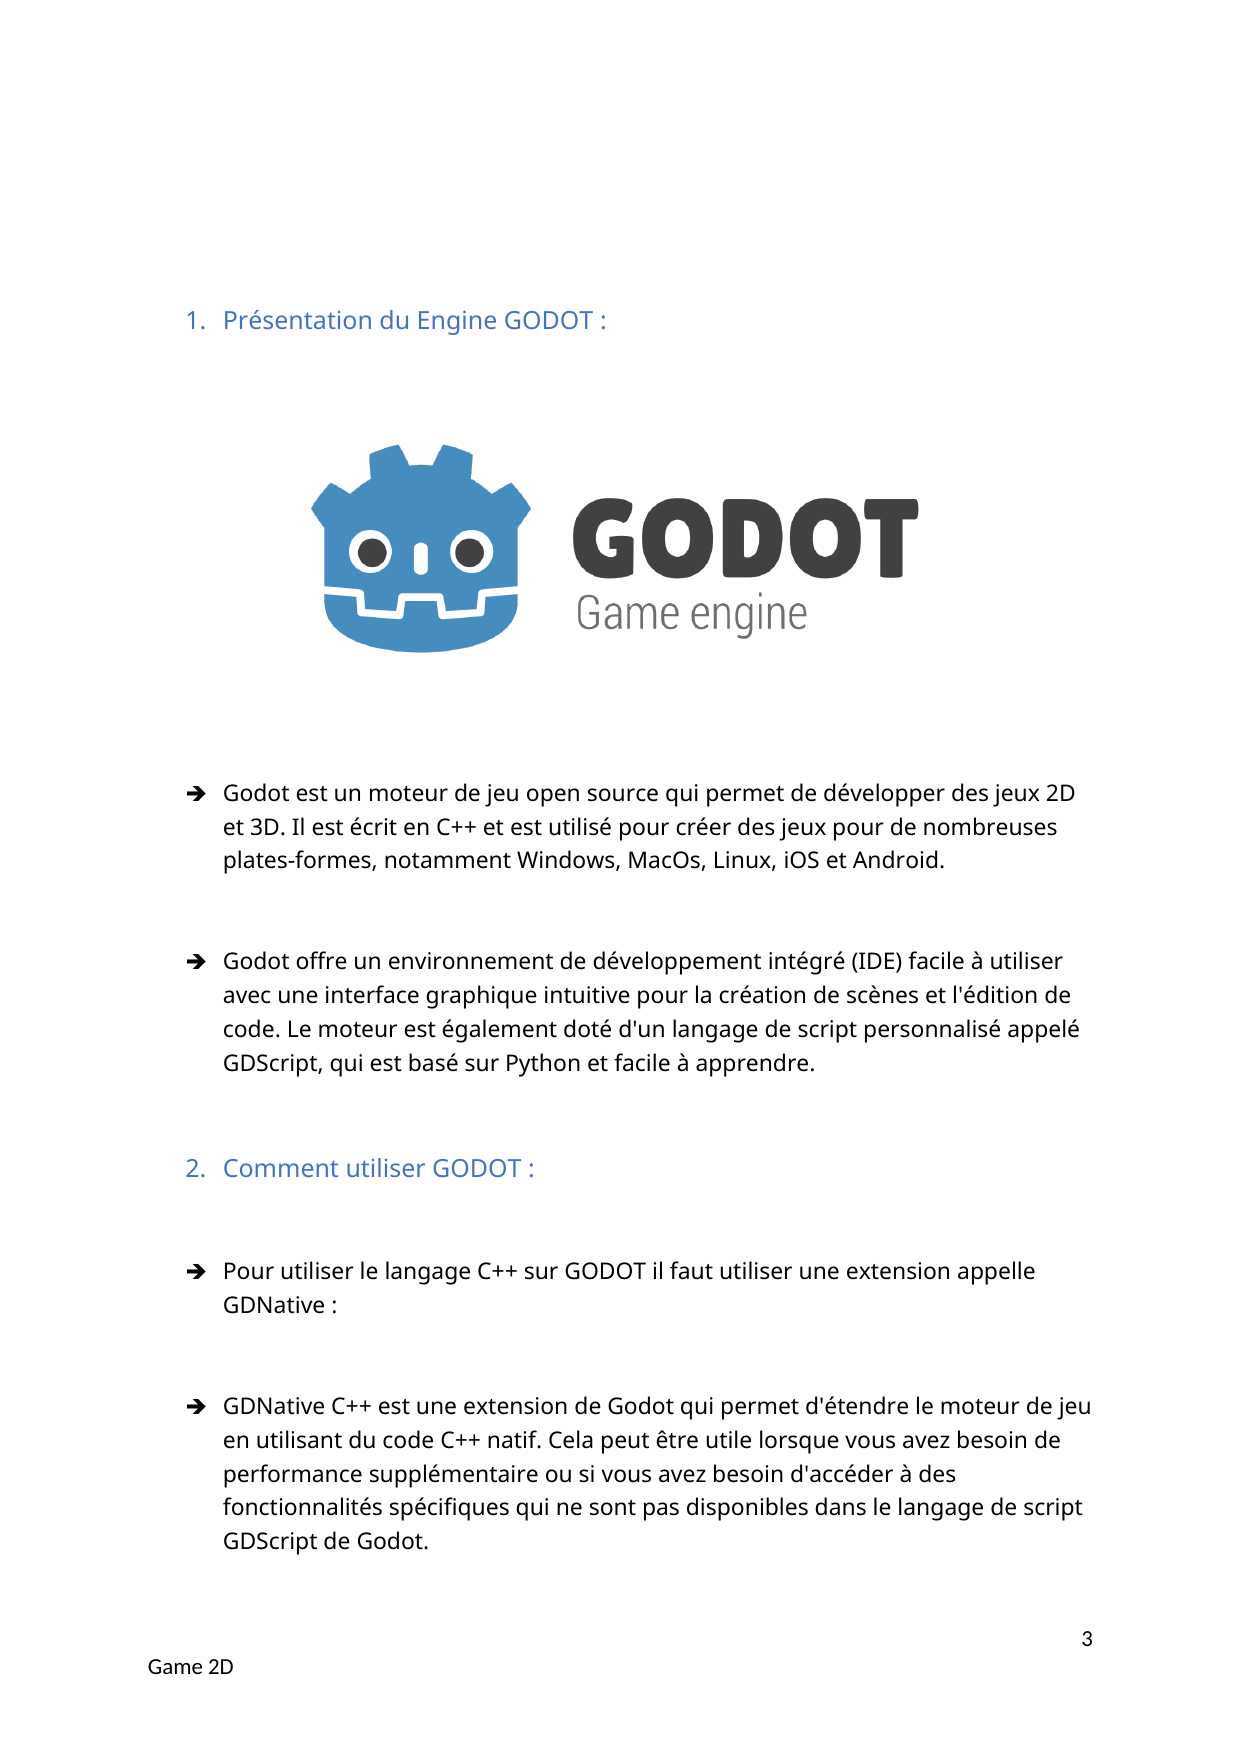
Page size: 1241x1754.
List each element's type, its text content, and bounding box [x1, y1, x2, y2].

list Présentation du Engine GODOT : [185, 302, 1093, 337]
picture [263, 356, 978, 758]
list Godot offre un environnement de développement intégré (IDE) facile à utiliser avec une interface graphique intuitive pour la création de scènes et l'édition de code. Le moteur est également doté d'un langage de script personnalisé appelé GDScript, qui est basé sur Python et facile à apprendre. [185, 945, 1093, 1078]
list Godot est un moteur de jeu open source qui permet de développer des jeux 2D et 3D. Il est écrit en C++ et est utilisé pour créer des jeux pour de nombreuses plates-formes, notamment Windows, MacOs, Linux, iOS et Android. [185, 777, 1093, 876]
list GDNative C++ est une extension de Godot qui permet d'étendre le moteur de jeu en utilisant du code C++ natif. Cela peut être utile lorsque vous avez besoin de performance supplémentaire ou si vous avez besoin d'accéder à des fonctionnalités spécifiques qui ne sont pas disponibles dans le langage de script GDScript de Godot. [185, 1390, 1093, 1556]
list Pour utiliser le langage C++ sur GODOT il faut utiliser une extension appelle GDNative : [185, 1255, 1093, 1320]
list Comment utiliser GODOT : [185, 1151, 1093, 1185]
